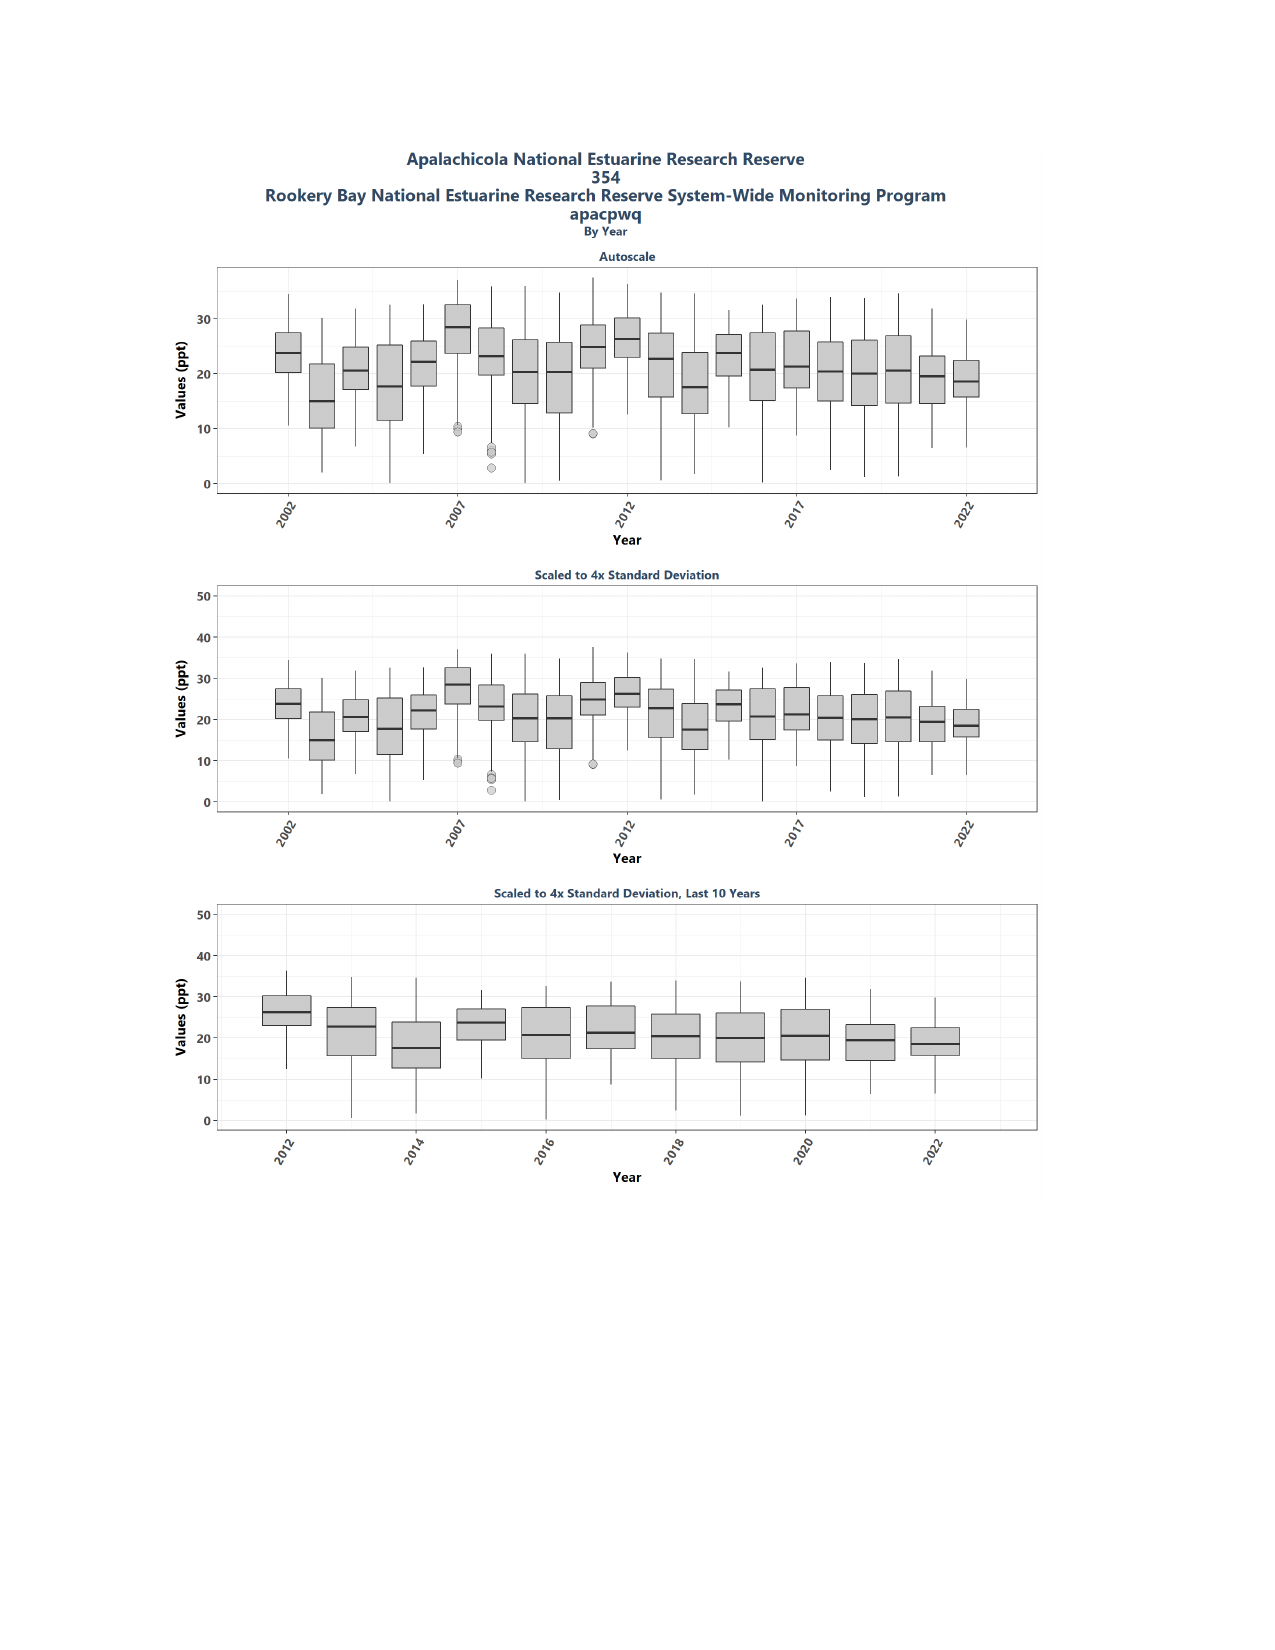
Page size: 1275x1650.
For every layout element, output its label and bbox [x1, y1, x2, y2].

picture [168, 150, 1044, 1200]
